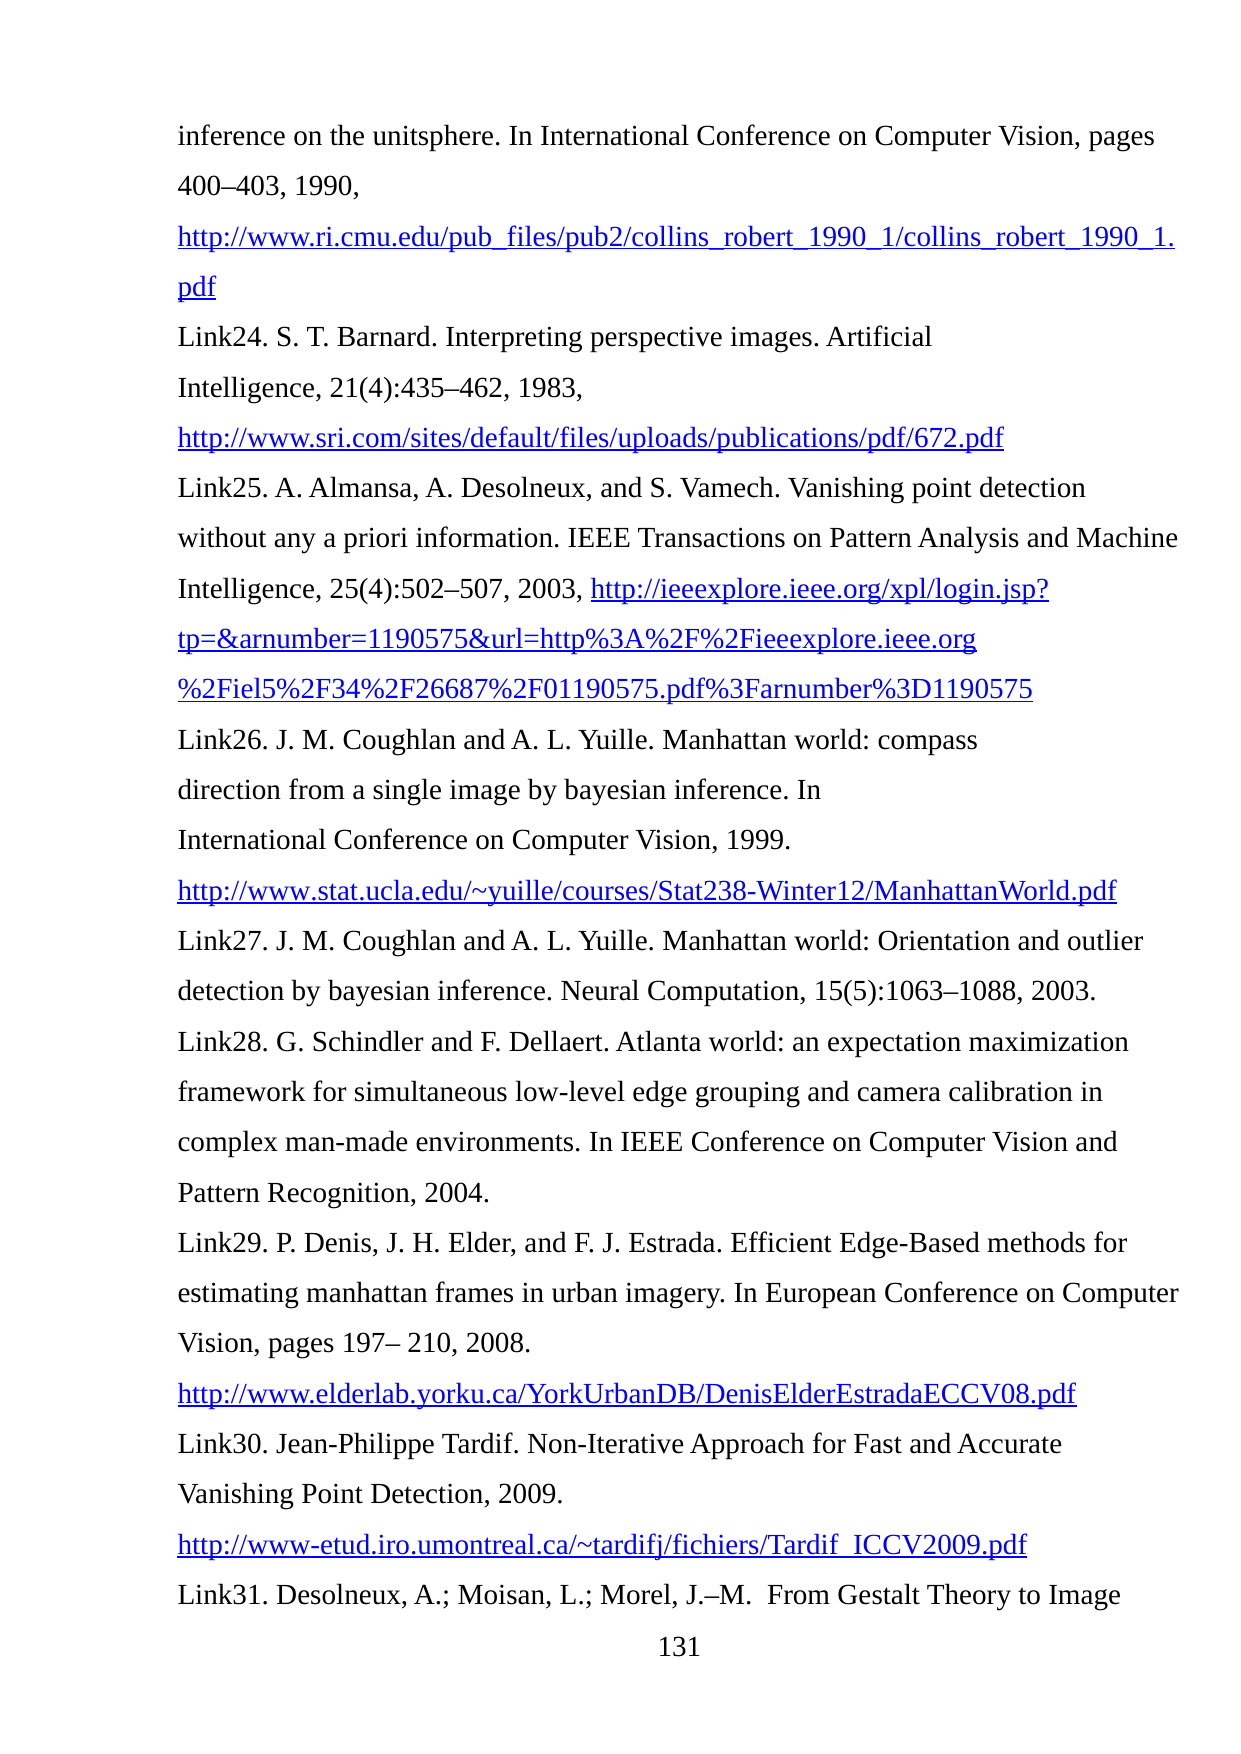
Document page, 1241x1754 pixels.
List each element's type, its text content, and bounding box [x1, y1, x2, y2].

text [177, 1577, 1181, 1611]
text International Conference on Computer Vision, 1999. http://www.stat.ucla.edu/~yuille/courses/Stat238-Winter12/ManhattanWorld.pdf [177, 822, 1181, 906]
text Link24. S. T. Barnard. Interpreting perspective images. Artificial [177, 319, 1181, 353]
text Link28. G. Schindler and F. Dellaert. Atlanta world: an expectation maximization framework for simultaneous low-level edge grouping and camera calibration in complex man-made environments. In IEEE Conference on Computer Vision and [177, 1024, 1181, 1158]
text Link27. J. M. Coughlan and A. L. Yuille. Manhattan world: Orientation and outlier detection by bayesian inference. Neural Computation, 15(5):1063–1088, 2003. [177, 923, 1181, 1007]
text direction from a single image by bayesian inference. In [177, 772, 1181, 806]
text Link25. A. Almansa, A. Desolneux, and S. Vamech. Vanishing point detection without any a priori information. IEEE Transactions on Pattern Analysis and Machine Intelligence, 25(4):502–507, 2003, http://ieeexplore.ieee.org/xpl/login.jsp?tp=&arnumber=1190575&url=http%3A%2F%2Fieeexplore.ieee.org%2Fiel5%2F34%2F26687%2F01190575.pdf%3Farnumber%3D1190575 [177, 470, 1181, 705]
text Link26. J. M. Coughlan and A. L. Yuille. Manhattan world: compass [177, 722, 1181, 755]
text Link30. Jean-Philippe Tardif. Non-Iterative Approach for Fast and Accurate Vanishing Point Detection, 2009. http://www-etud.iro.umontreal.ca/~tardifj/fichiers/Tardif_ICCV2009.pdf [177, 1426, 1181, 1560]
text Pattern Recognition, 2004. [177, 1175, 1181, 1208]
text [177, 118, 1181, 303]
text Link29. P. Denis, J. H. Elder, and F. J. Estrada. Efficient Edge-Based methods for estimating manhattan frames in urban imagery. In European Conference on Computer Vision, pages 197– 210, 2008. http://www.elderlab.yorku.ca/YorkUrbanDB/DenisElderEstradaECCV08.pdf [177, 1225, 1181, 1409]
text Intelligence, 21(4):435–462, 1983, http://www.sri.com/sites/default/files/uploads/publications/pdf/672.pdf [177, 370, 1181, 453]
